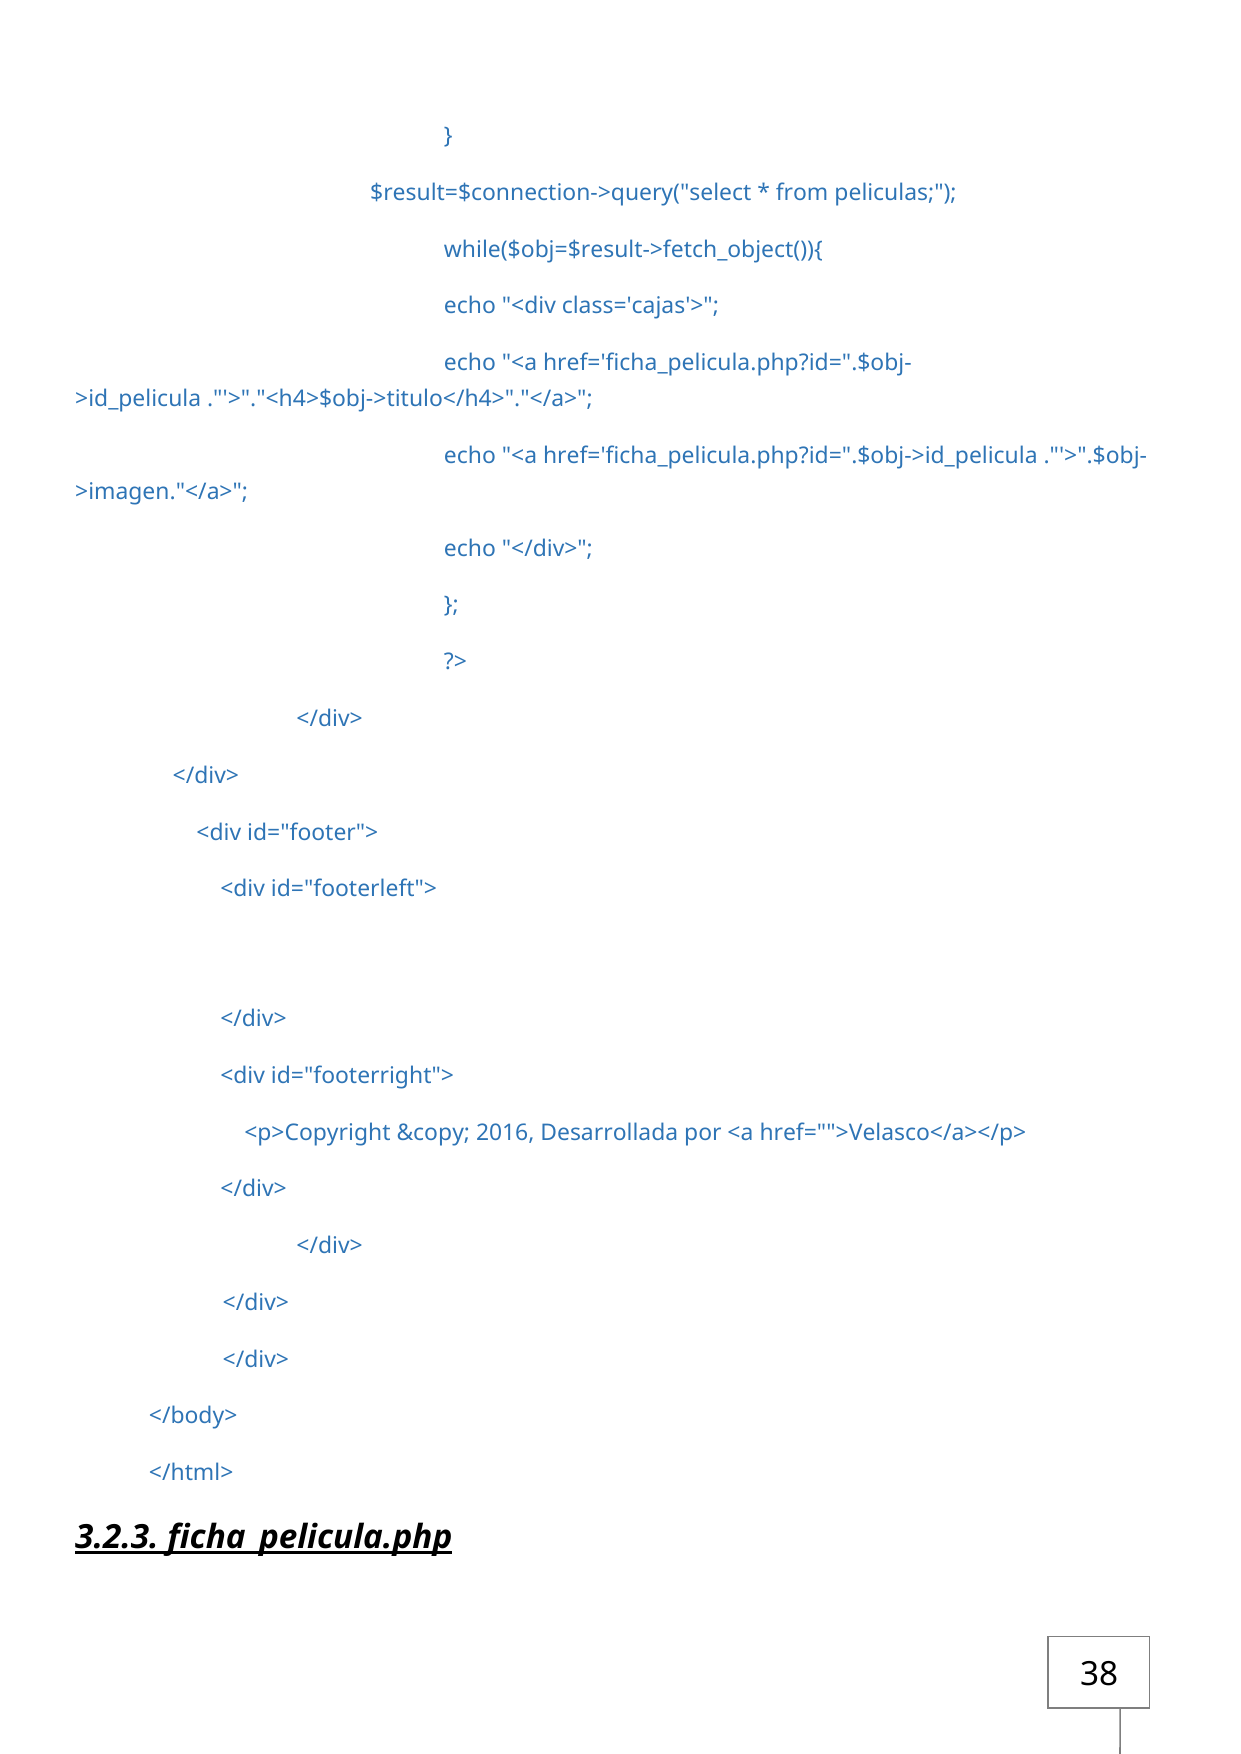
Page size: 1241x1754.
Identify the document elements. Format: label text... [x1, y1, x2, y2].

subtitle 3.2.3. ficha_pelicula.php [75, 1513, 1165, 1558]
text <div id="footerright"> [75, 1059, 1165, 1090]
text ?> [75, 645, 1165, 676]
text while($obj=$result->fetch_object()){ [75, 233, 1165, 264]
text </div> [75, 702, 1165, 733]
text echo "<div class='cajas'>"; [75, 289, 1165, 321]
text } [75, 119, 1165, 150]
text </div> [75, 759, 1165, 790]
text </div> [75, 1002, 1165, 1033]
text <p>Copyright &copy; 2016, Desarrollada por <a href="">Velasco</a></p> [75, 1116, 1165, 1147]
text <div id="footer"> [75, 816, 1165, 847]
text <div id="footerleft"> [75, 872, 1165, 903]
text echo "<a href='ficha_pelicula.php?id=".$obj->id_pelicula ."'>"."<h4>$obj->titulo</h4>"."</a>"; [75, 346, 1165, 413]
text </html> [75, 1456, 1165, 1487]
text $result=$connection->query("select * from peliculas;"); [75, 176, 1165, 207]
text </div> [75, 1286, 1165, 1317]
text }; [75, 588, 1165, 620]
text </div> [75, 1172, 1165, 1204]
text </div> [75, 1229, 1165, 1260]
text echo "<a href='ficha_pelicula.php?id=".$obj->id_pelicula ."'>".$obj->imagen."</a>"; [75, 439, 1165, 506]
text echo "</div>"; [75, 532, 1165, 563]
text </div> [75, 1343, 1165, 1374]
text </body> [75, 1399, 1165, 1431]
